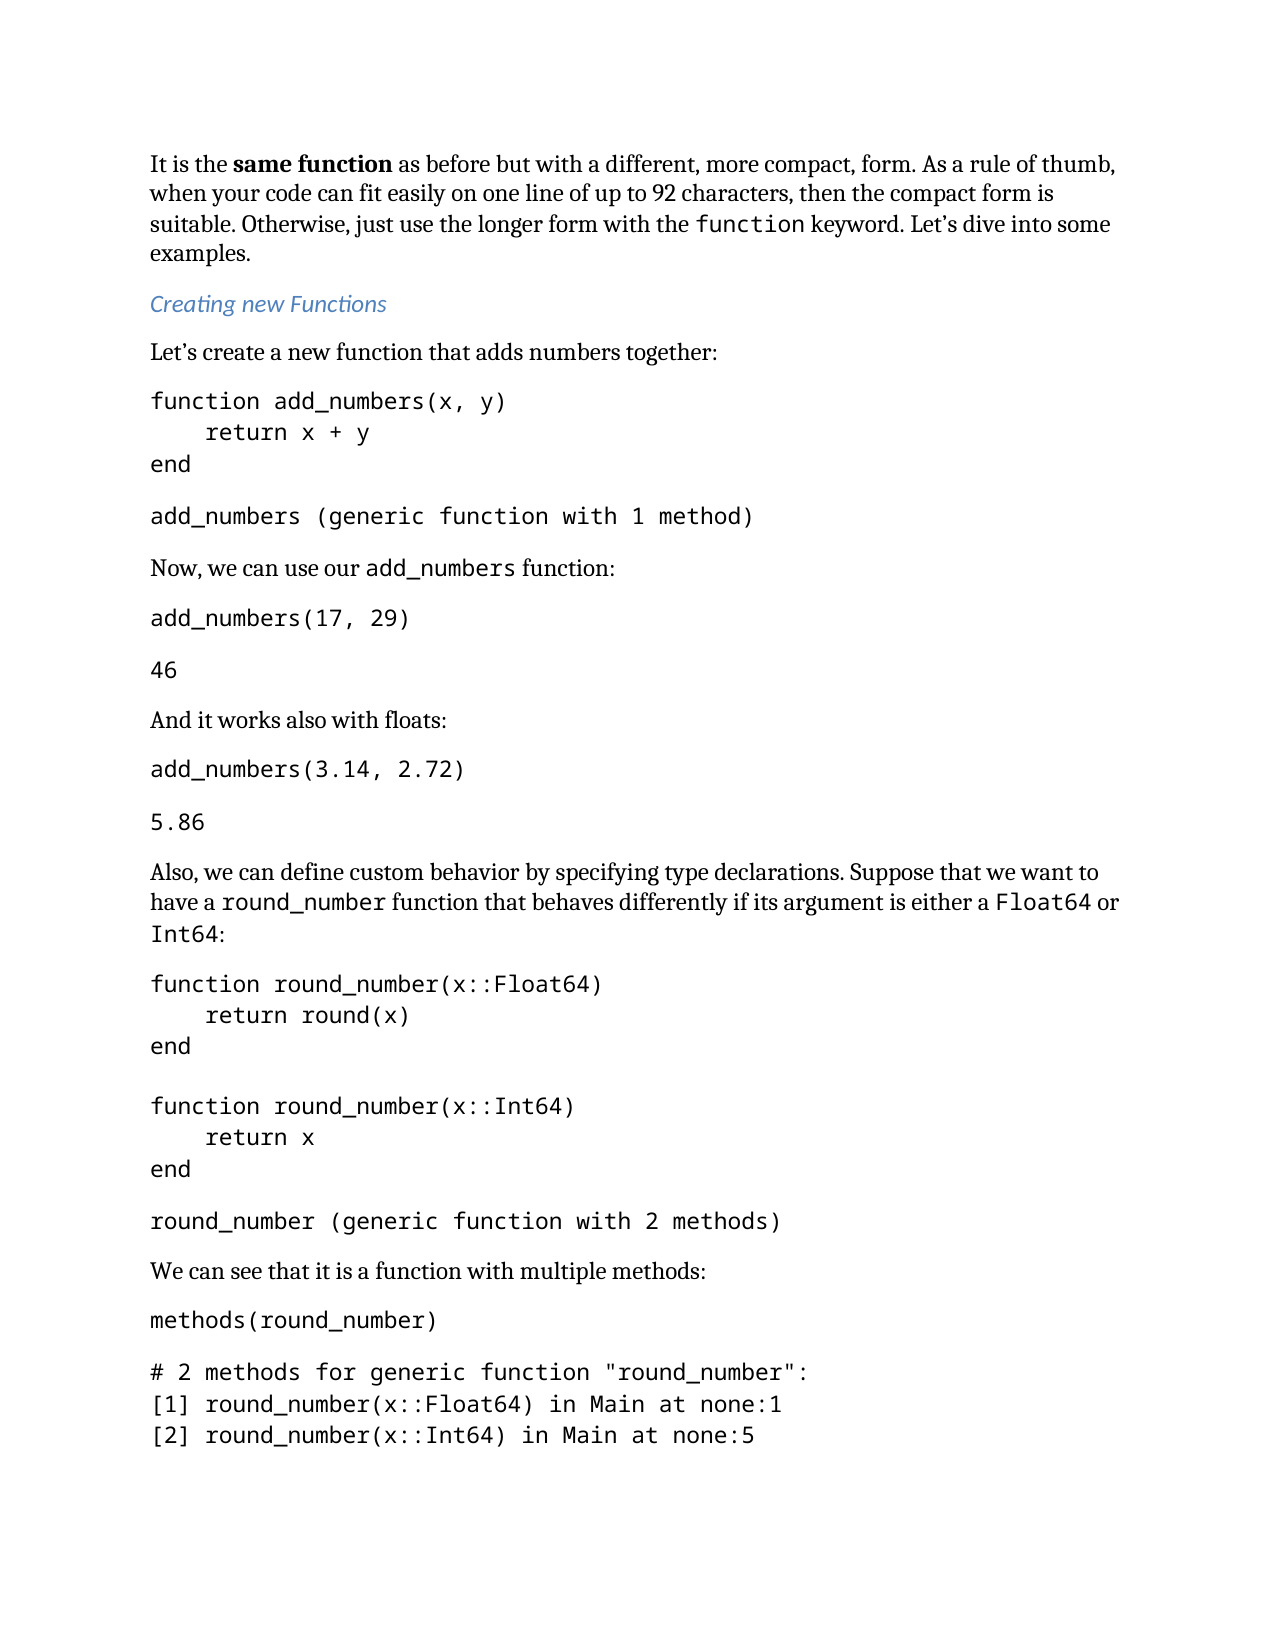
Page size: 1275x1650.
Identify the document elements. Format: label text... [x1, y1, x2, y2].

text methods(round_number) [150, 1304, 1125, 1336]
text We can see that it is a function with multiple methods: [150, 1257, 1125, 1286]
text Let’s create a new function that adds numbers together: [150, 338, 1125, 366]
text # 2 methods for generic function "round_number": [1] round_number(x::Float64) in Main at none:1 [2] round_number(x::Int64) in Main at none:5 [150, 1356, 1125, 1450]
text 5.86 [150, 806, 1125, 837]
text 46 [150, 654, 1125, 685]
text function round_number(x::Float64) return round(x) end function round_number(x::Int64) return x end [150, 968, 1125, 1184]
text Also, we can define custom behavior by specifying type declarations. Suppose that we want to have a round_number function that behaves differently if its argument is either a Float64 or Int64: [150, 858, 1125, 949]
text Now, we can use our add_numbers function: [150, 552, 1125, 583]
text It is the same function as before but with a different, more compact, form. As a rule of thumb, when your code can fit easily on one line of up to 92 characters, then the compact form is suitable. Otherwise, just use the longer form with the function keyword. Let’s dive into some examples. [150, 150, 1125, 267]
text round_number (generic function with 2 methods) [150, 1205, 1125, 1236]
text add_numbers (generic function with 1 method) [150, 500, 1125, 531]
subtitle Creating new Functions [150, 288, 1125, 319]
text add_numbers(17, 29) [150, 602, 1125, 633]
text And it works also with floats: [150, 706, 1125, 735]
text function add_numbers(x, y) return x + y end [150, 385, 1125, 479]
text add_numbers(3.14, 2.72) [150, 753, 1125, 785]
